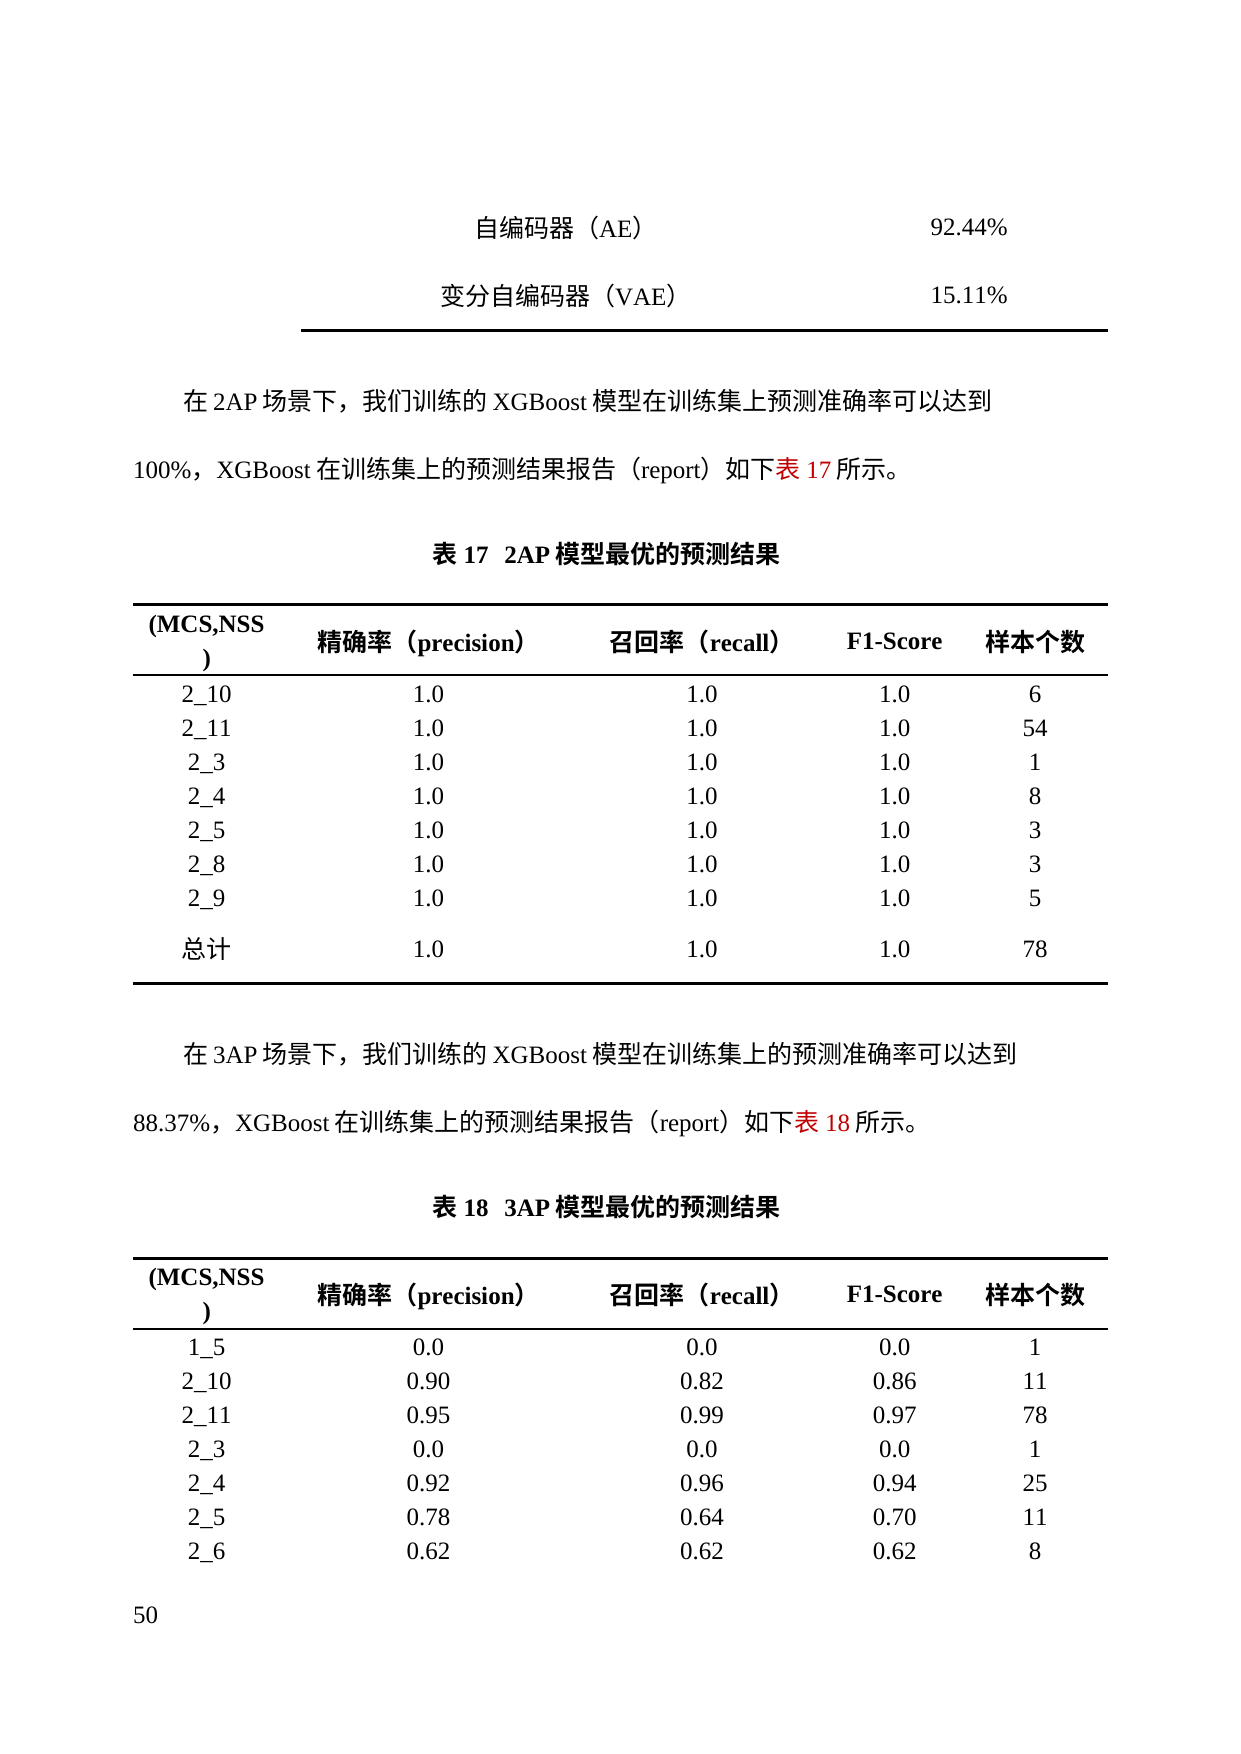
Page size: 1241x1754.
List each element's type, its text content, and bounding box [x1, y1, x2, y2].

table_cell 0.0 [577, 1330, 827, 1364]
table_cell 3 [962, 846, 1107, 880]
table_cell 6 [962, 676, 1107, 710]
table_cell 1.0 [280, 676, 577, 710]
table_cell 2_9 [133, 880, 280, 914]
table_cell 总计 [133, 914, 280, 982]
table_header (MCS,NSS) [133, 606, 280, 674]
table_cell 2_4 [133, 1466, 280, 1500]
table_cell 1 [962, 1330, 1107, 1364]
table_header 召回率（recall） [577, 1260, 827, 1328]
table_cell 25 [962, 1466, 1107, 1500]
table_cell 0.0 [280, 1330, 577, 1364]
table_cell 1.0 [280, 880, 577, 914]
table_cell 1.0 [827, 676, 962, 710]
table_header (MCS,NSS) [133, 1260, 280, 1328]
table_cell 0.86 [827, 1364, 962, 1398]
table_cell 0.70 [827, 1500, 962, 1534]
table_cell 1.0 [577, 676, 827, 710]
table_cell 1.0 [577, 710, 827, 744]
table_cell 2_3 [133, 1432, 280, 1466]
table_cell 1.0 [827, 744, 962, 778]
table_cell 0.90 [280, 1364, 577, 1398]
table_cell 5 [962, 880, 1107, 914]
text 在2AP场景下，我们训练的XGBoost模型在训练集上预测准确率可以达到100%，XGBoost在训练集上的预测结果报告（report）如下表 17所示。 [133, 366, 1107, 501]
table_cell 2_10 [133, 1364, 280, 1398]
table_header F1-Score [827, 606, 962, 674]
text 3AP模型最优的预测结果 [133, 1172, 1107, 1240]
table_cell 0.0 [577, 1432, 827, 1466]
table_header 召回率（recall） [577, 606, 827, 674]
table_header 样本个数 [962, 606, 1107, 674]
table_header F1-Score [827, 1260, 962, 1328]
table_cell 11 [962, 1500, 1107, 1534]
table_header 精确率（precision） [280, 1260, 577, 1328]
table_cell 1.0 [577, 744, 827, 778]
table_cell 1.0 [280, 710, 577, 744]
table_cell 0.95 [280, 1398, 577, 1432]
table_cell 0.64 [577, 1500, 827, 1534]
text 在3AP场景下，我们训练的XGBoost模型在训练集上的预测准确率可以达到88.37%，XGBoost在训练集上的预测结果报告（report）如下表 18所示。 [133, 1019, 1107, 1155]
table_cell 2_11 [133, 710, 280, 744]
table_cell 2_3 [133, 744, 280, 778]
table_cell 1.0 [827, 846, 962, 880]
table_cell 0.0 [280, 1432, 577, 1466]
table_cell 0.0 [827, 1330, 962, 1364]
table_cell 1.0 [827, 778, 962, 812]
table_cell 0.99 [577, 1398, 827, 1432]
table_cell 1.0 [280, 778, 577, 812]
table_cell 3 [962, 812, 1107, 846]
table_cell 1.0 [577, 846, 827, 880]
table_cell 2_11 [133, 1398, 280, 1432]
text 2AP模型最优的预测结果 [133, 518, 1107, 586]
table_cell 92.44% [830, 193, 1107, 261]
table_cell 1.0 [280, 812, 577, 846]
table_cell 1.0 [827, 880, 962, 914]
table_cell 1 [962, 1432, 1107, 1466]
table_cell 0.94 [827, 1466, 962, 1500]
table_cell 1.0 [577, 880, 827, 914]
table_cell 78 [962, 914, 1107, 982]
table_cell 1.0 [280, 744, 577, 778]
table_cell 2_4 [133, 778, 280, 812]
table_cell 2_6 [133, 1534, 280, 1568]
table_cell 0.78 [280, 1500, 577, 1534]
table_cell 54 [962, 710, 1107, 744]
table_cell 78 [962, 1398, 1107, 1432]
table_cell 1.0 [827, 914, 962, 982]
table_cell 2_5 [133, 1500, 280, 1534]
table_cell 1.0 [577, 812, 827, 846]
table_cell 1.0 [827, 710, 962, 744]
table_cell 1_5 [133, 1330, 280, 1364]
table_cell 0.82 [577, 1364, 827, 1398]
table_cell 2_10 [133, 676, 280, 710]
table_cell 1 [962, 744, 1107, 778]
table_header 样本个数 [962, 1260, 1107, 1328]
table_cell 15.11% [830, 261, 1107, 328]
table_cell 0.96 [577, 1466, 827, 1500]
table_cell 1.0 [577, 914, 827, 982]
table_cell 2_5 [133, 812, 280, 846]
table_cell 变分自编码器（VAE） [301, 261, 830, 328]
table_cell 0.62 [280, 1534, 577, 1568]
table_cell 1.0 [827, 812, 962, 846]
table_cell 0.62 [577, 1534, 827, 1568]
table_cell 1.0 [577, 778, 827, 812]
table_cell 0.92 [280, 1466, 577, 1500]
table_cell 1.0 [280, 914, 577, 982]
table_header 精确率（precision） [280, 606, 577, 674]
table_cell 0.97 [827, 1398, 962, 1432]
table_cell 8 [962, 1534, 1107, 1568]
table_cell 1.0 [280, 846, 577, 880]
table_cell 自编码器（AE） [301, 193, 830, 261]
table_cell 11 [962, 1364, 1107, 1398]
table_cell 0.62 [827, 1534, 962, 1568]
table_cell 8 [962, 778, 1107, 812]
table_cell 2_8 [133, 846, 280, 880]
table_cell 0.0 [827, 1432, 962, 1466]
